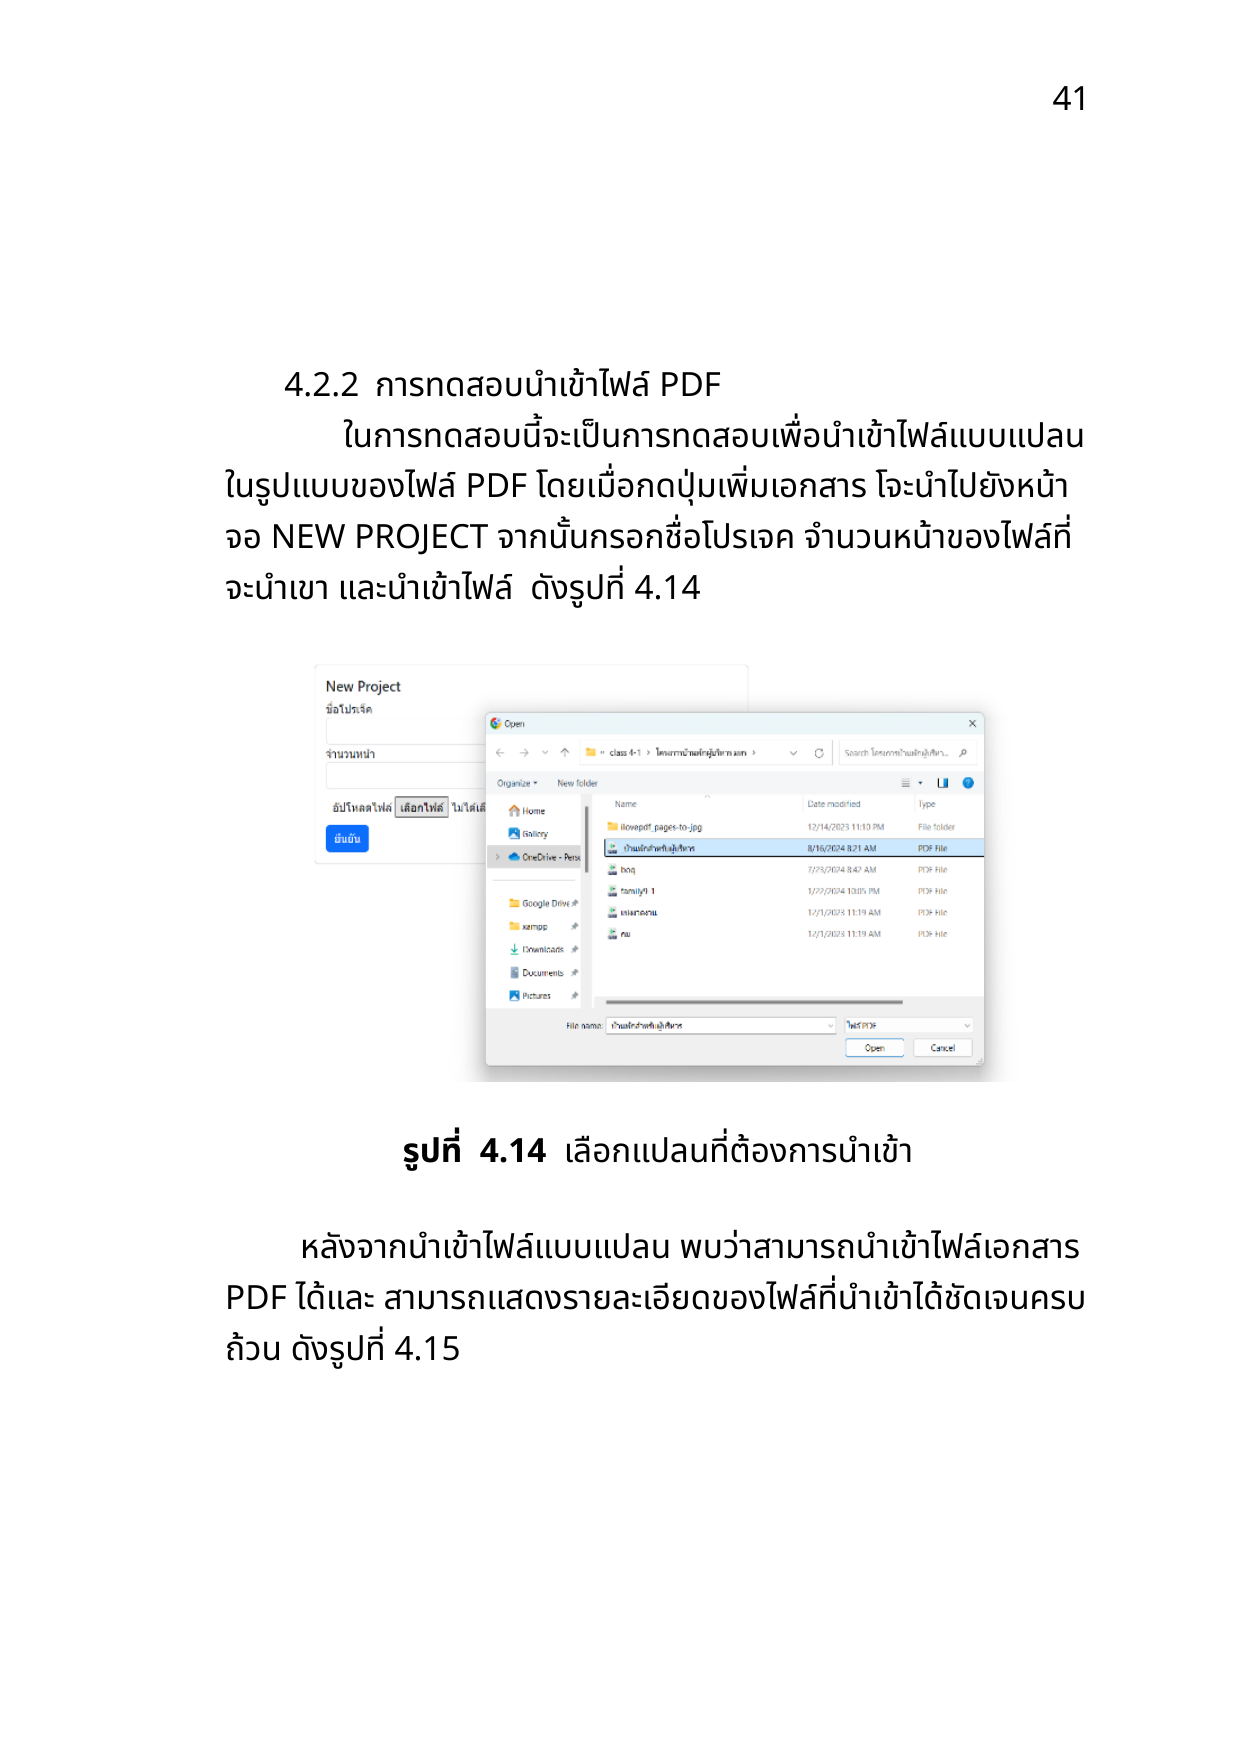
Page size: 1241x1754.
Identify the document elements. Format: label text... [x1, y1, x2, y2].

text 4.2.2 การทดสอบนำเข้าไฟล์ PDF [225, 361, 1090, 412]
text รูปที่ 4.14 เลือกแปลนที่ต้องการนำเข้า [225, 1127, 1090, 1178]
text หลังจากนำเข้าไฟล์แบบแปลน พบว่าสามารถนำเข้าไฟล์เอกสาร PDF ได้และ สามารถแสดงรายละเอียดของไฟล์ที่นำเข้าได้ชัดเจนครบถ้วน ดังรูปที่ 4.15 [225, 1223, 1090, 1375]
picture [293, 659, 1022, 1082]
text ในการทดสอบนี้จะเป็นการทดสอบเพื่อนำเข้าไฟล์แบบแปลนในรูปแบบของไฟล์ PDF โดยเมื่อกดปุ่มเพิ่มเอกสาร โจะนำไปยังหน้าจอ NEW PROJECT จากนั้นกรอกชื่อโปรเจค จำนวนหน้าของไฟล์ที่จะนำเขา และนำเข้าไฟล์ ดังรูปที่ 4.14 [225, 412, 1090, 614]
